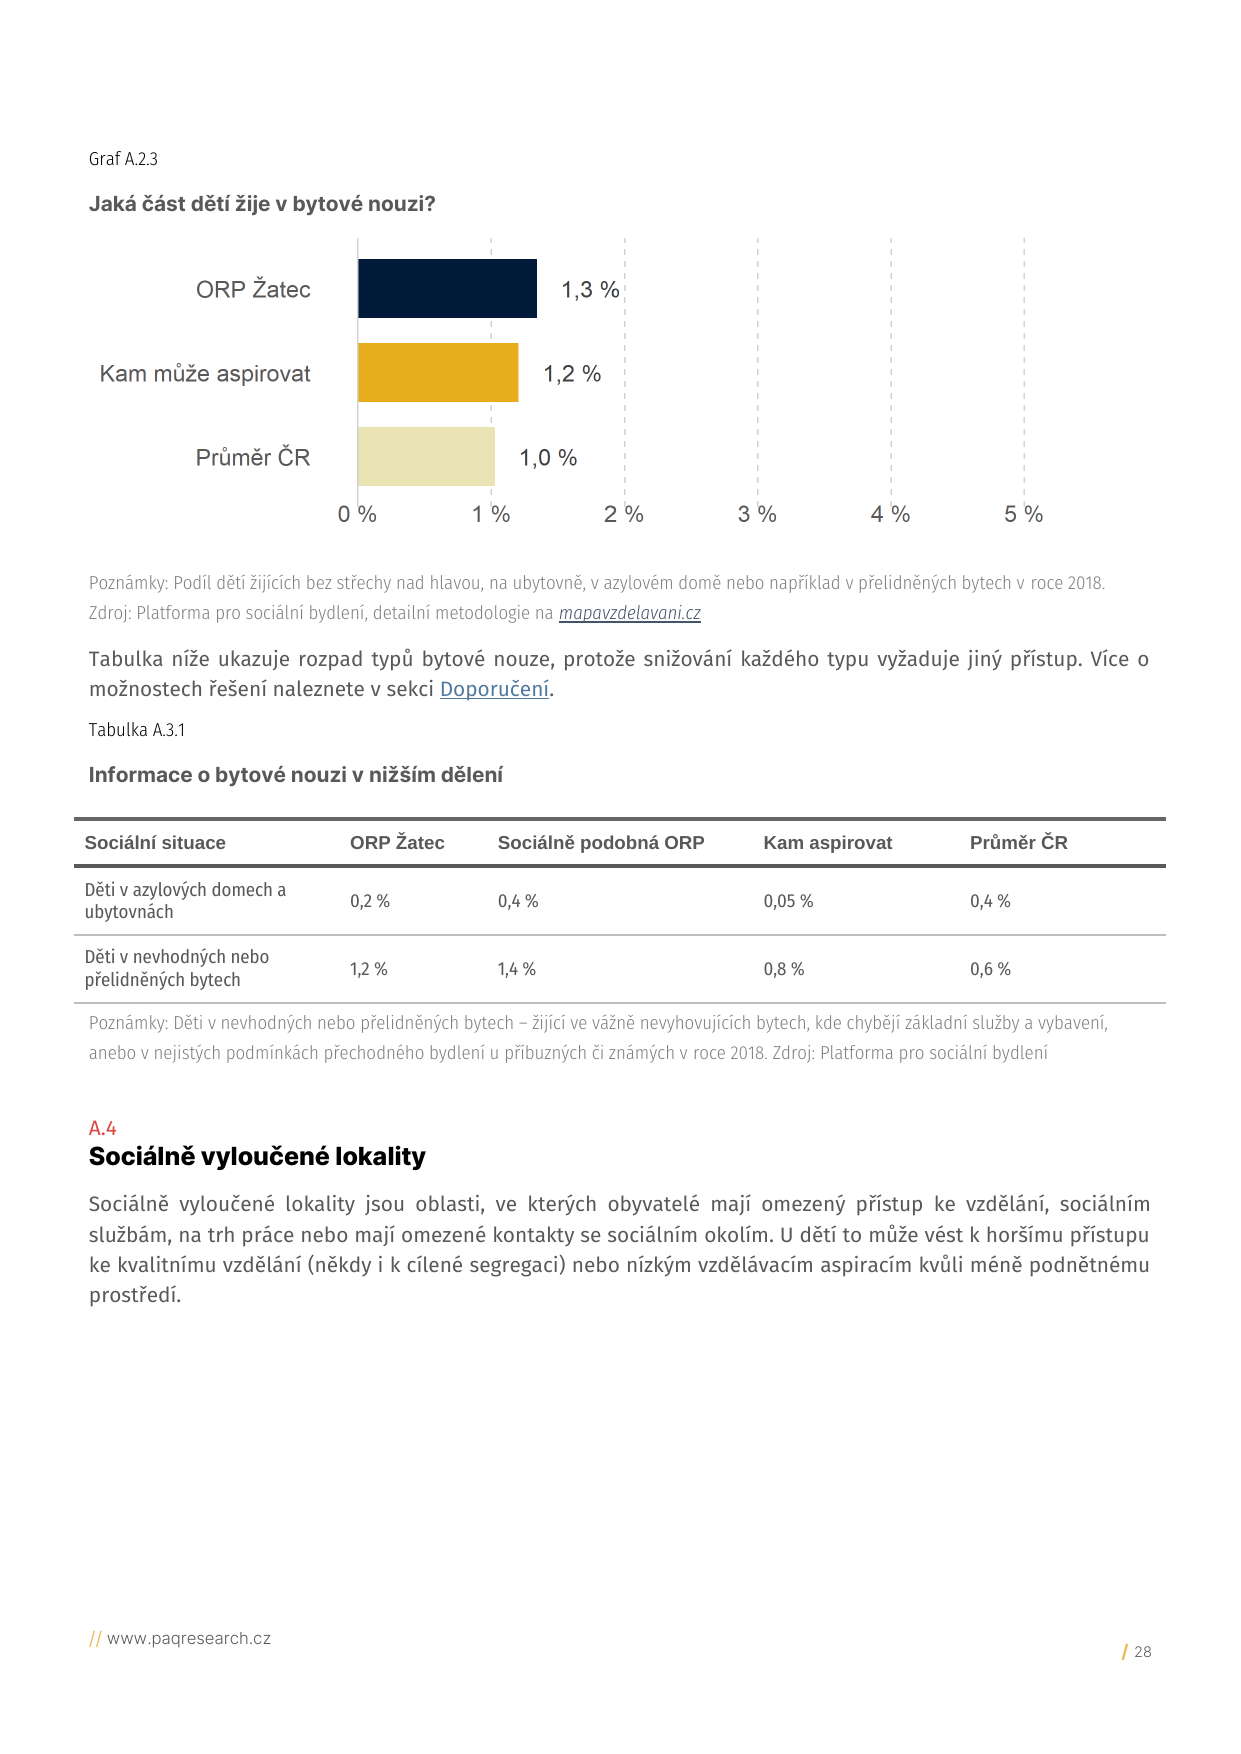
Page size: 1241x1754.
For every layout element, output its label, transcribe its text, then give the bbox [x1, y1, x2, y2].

table_cell 0,05 % [753, 868, 959, 934]
table_cell Děti v nevhodných nebo přelidněných bytech [74, 936, 339, 1002]
text Graf A.2.3 [89, 148, 1152, 170]
table_header Kam aspirovat [753, 821, 959, 864]
table_cell 0,2 % [340, 868, 487, 934]
text Informace o bytové nouzi v nižším dělení [89, 757, 1152, 787]
text Jaká část dětí žije v bytové nouzi? [89, 186, 1152, 216]
table_cell 0,4 % [960, 868, 1166, 934]
text Sociálně vyloučené lokality jsou oblasti, ve kterých obyvatelé mají omezený přístup ke vzdělání, sociálním službám, na trh práce nebo mají omezené kontakty se sociálním okolím. U dětí to může vést k horšímu přístupu ke kvalitnímu vzdělání (někdy i k cílené segregaci) nebo nízkým vzdělávacím aspiracím kvůli méně podnětnému prostředí. [89, 1187, 1152, 1308]
table_cell 0,6 % [960, 936, 1166, 1002]
table_cell Děti v azylových domech a ubytovnách [74, 868, 339, 934]
table_cell 0,4 % [487, 868, 753, 934]
text Poznámky: Podíl dětí žijících bez střechy nad hlavou, na ubytovně, v azylovém domě nebo například v přelidněných bytech v roce 2018. Zdroj: Platforma pro sociální bydlení, detailní metodologie na mapavzdelavani.cz [89, 564, 1152, 625]
text Poznámky: Děti v nevhodných nebo přelidněných bytech – žijící ve vážně nevyhovujících bytech, kde chybějí základní služby a vybavení, anebo v nejistých podmínkách přechodného bydlení u příbuzných či známých v roce 2018. Zdroj: Platforma pro sociální bydlení [89, 1004, 1152, 1064]
subtitle Sociálně vyloučené lokality [89, 1141, 1152, 1172]
table_header Sociálně podobná ORP [487, 821, 753, 864]
text Tabulka níže ukazuje rozpad typů bytové nouze, protože snižování každého typu vyžaduje jiný přístup. Více o možnostech řešení naleznete v sekci Doporučení. [89, 641, 1152, 702]
table_header Průměr ČR [960, 821, 1166, 864]
table_cell 0,8 % [753, 936, 959, 1002]
text A.4 [89, 1111, 1152, 1141]
table_cell 1,2 % [340, 936, 487, 1002]
table_header Sociální situace [74, 821, 339, 864]
picture [88, 216, 1139, 548]
text Tabulka A.3.1 [89, 718, 1152, 741]
table_header ORP Žatec [340, 821, 487, 864]
table_cell 1,4 % [487, 936, 753, 1002]
